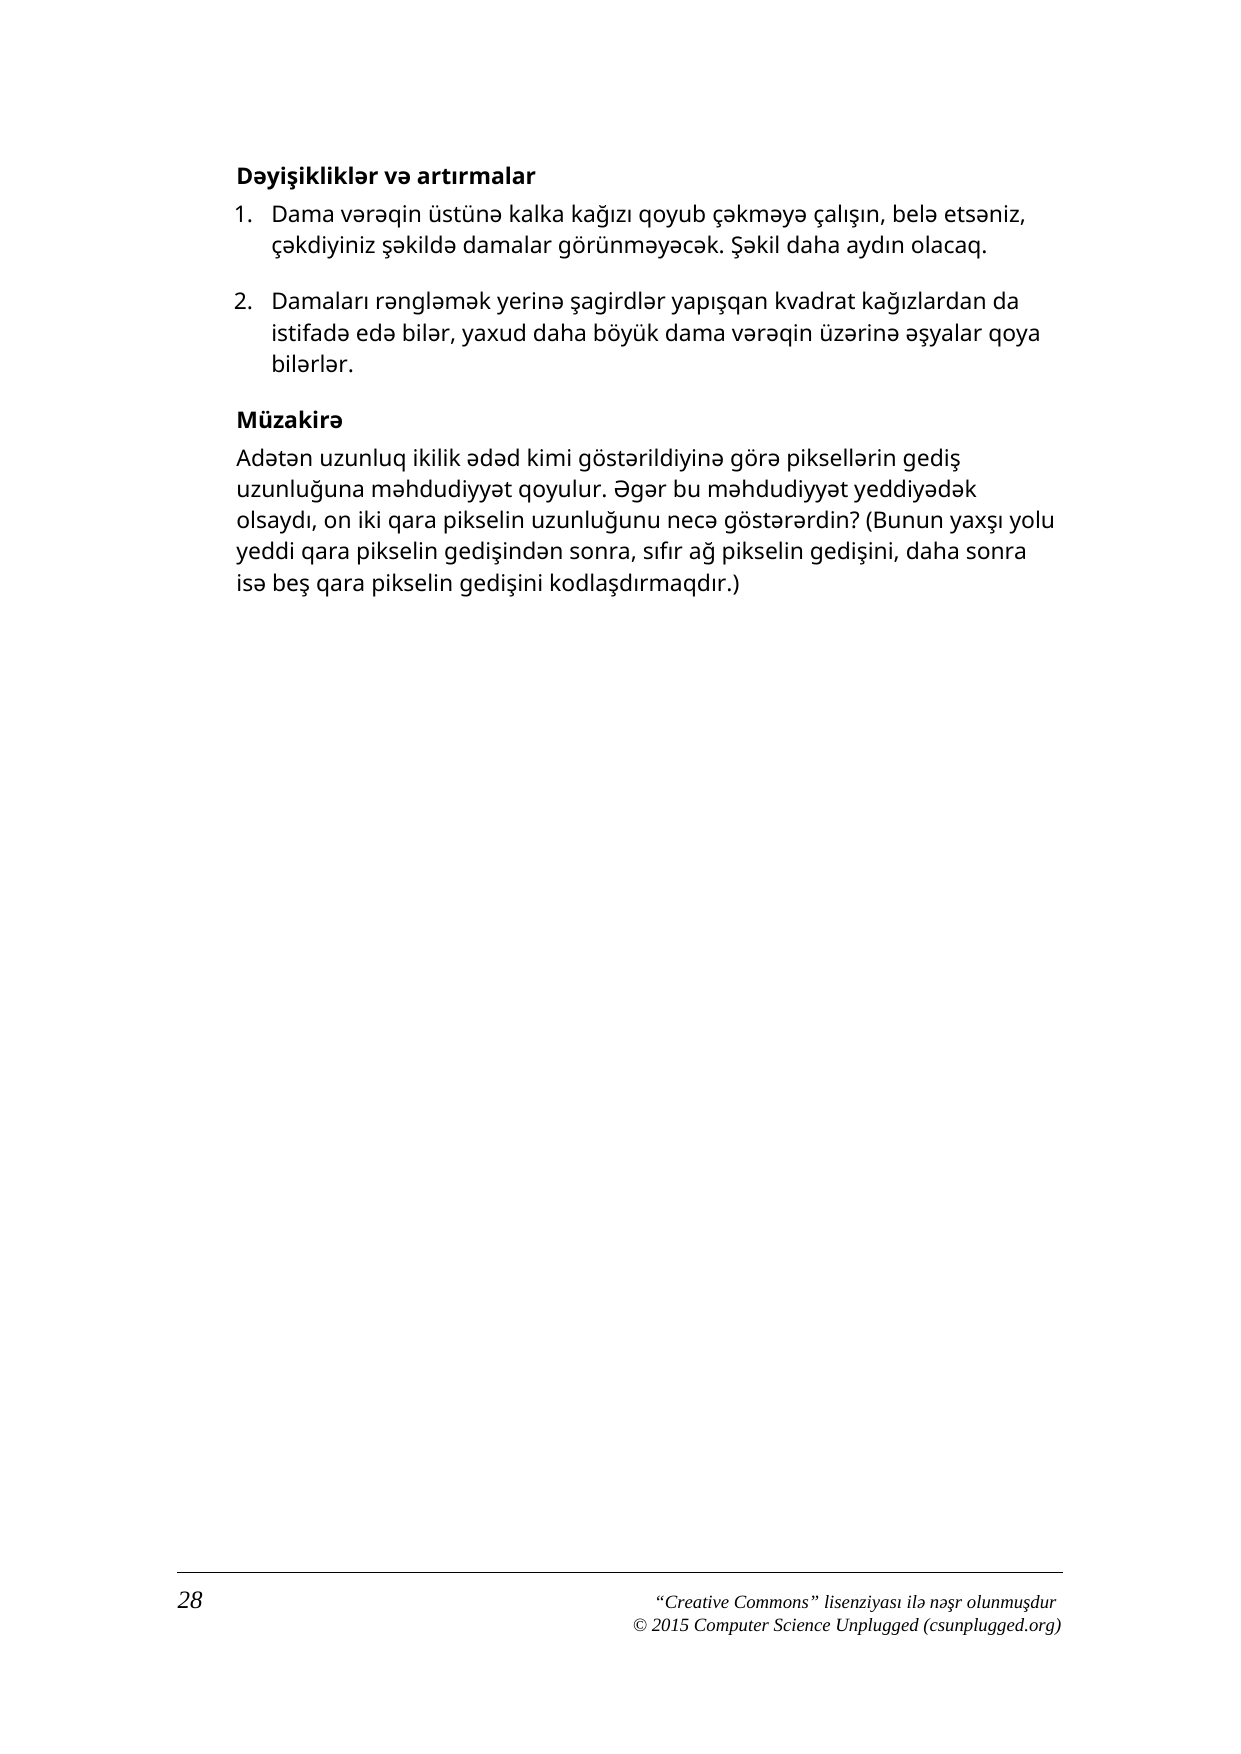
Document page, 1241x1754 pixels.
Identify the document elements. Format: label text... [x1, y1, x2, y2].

list Damaları rəngləmək yerinə şagirdlər yapışqan kvadrat kağızlardan da istifadə edə bilər, yaxud daha böyük dama vərəqin üzərinə əşyalar qoya bilərlər. [233, 285, 1063, 379]
subtitle Dəyişikliklər və artırmalar [236, 160, 1063, 191]
text Adətən uzunluq ikilik ədəd kimi göstərildiyinə görə piksellərin gediş uzunluğuna məhdudiyyət qoyulur. Əgər bu məhdudiyyət yeddiyədək olsaydı, on iki qara pikselin uzunluğunu necə göstərərdin? (Bunun yaxşı yolu yeddi qara pikselin gedişindən sonra, sıfır ağ pikselin gedişini, daha sonra isə beş qara pikselin gedişini kodlaşdırmaqdır.) [236, 441, 1063, 598]
subtitle Müzakirə [236, 404, 1063, 435]
list Dama vərəqin üstünə kalka kağızı qoyub çəkməyə çalışın, belə etsəniz, çəkdiyiniz şəkildə damalar görünməyəcək. Şəkil daha aydın olacaq. [233, 198, 1063, 260]
